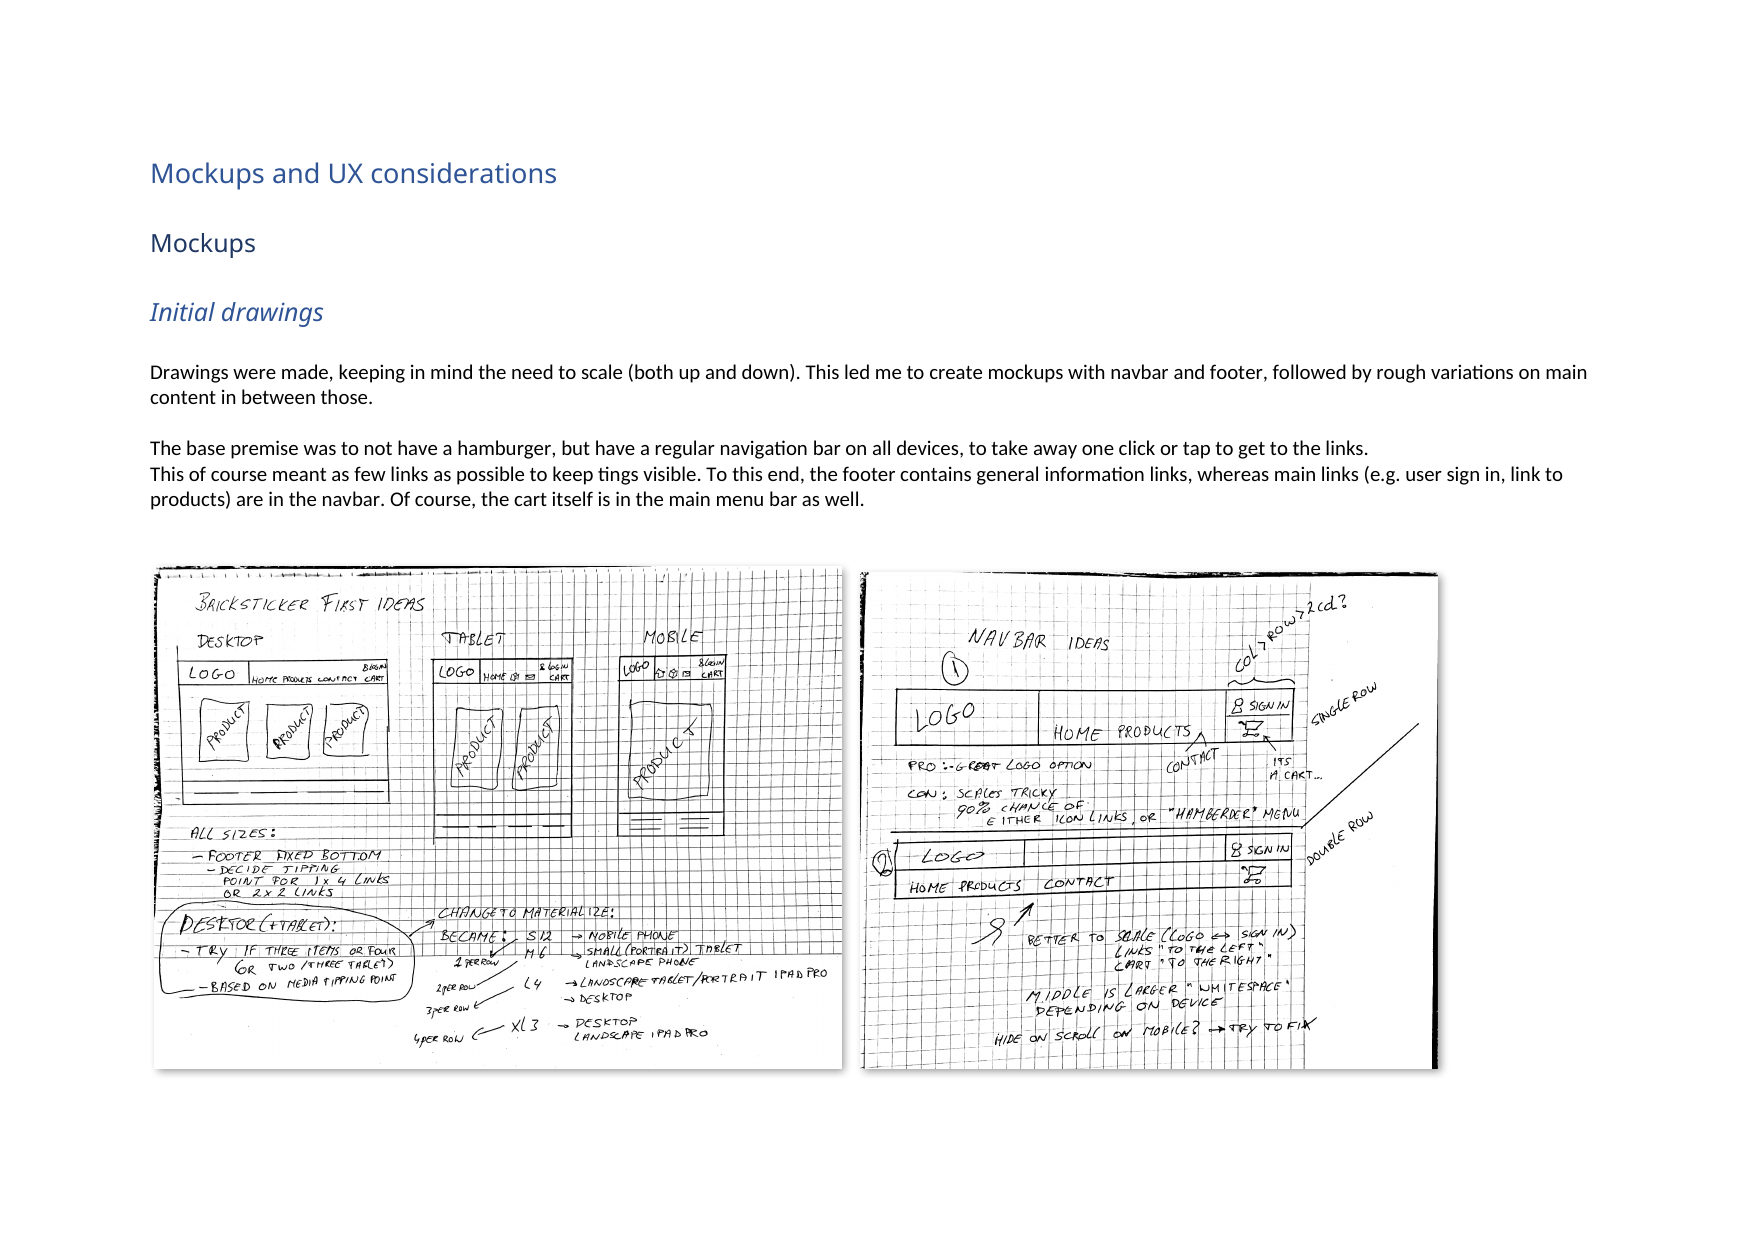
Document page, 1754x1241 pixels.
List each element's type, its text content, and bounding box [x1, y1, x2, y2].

subtitle Mockups [150, 226, 1604, 260]
text Drawings were made, keeping in mind the need to scale (both up and down). This led me to create mockups with navbar and footer, followed by rough variations on main content in between those. [150, 359, 1604, 410]
text The base premise was to not have a hamburger, but have a regular navigation bar on all devices, to take away one click or tap to get to the links. [150, 435, 1604, 461]
picture [860, 572, 1438, 1069]
picture [154, 566, 842, 1069]
text This of course meant as few links as possible to keep tings visible. To this end, the footer contains general information links, whereas main links (e.g. user sign in, link to products) are in the navbar. Of course, the cart itself is in the main menu bar as well. [150, 461, 1604, 512]
subtitle Initial drawings [150, 294, 1604, 328]
subtitle Mockups and UX considerations [150, 154, 1604, 191]
